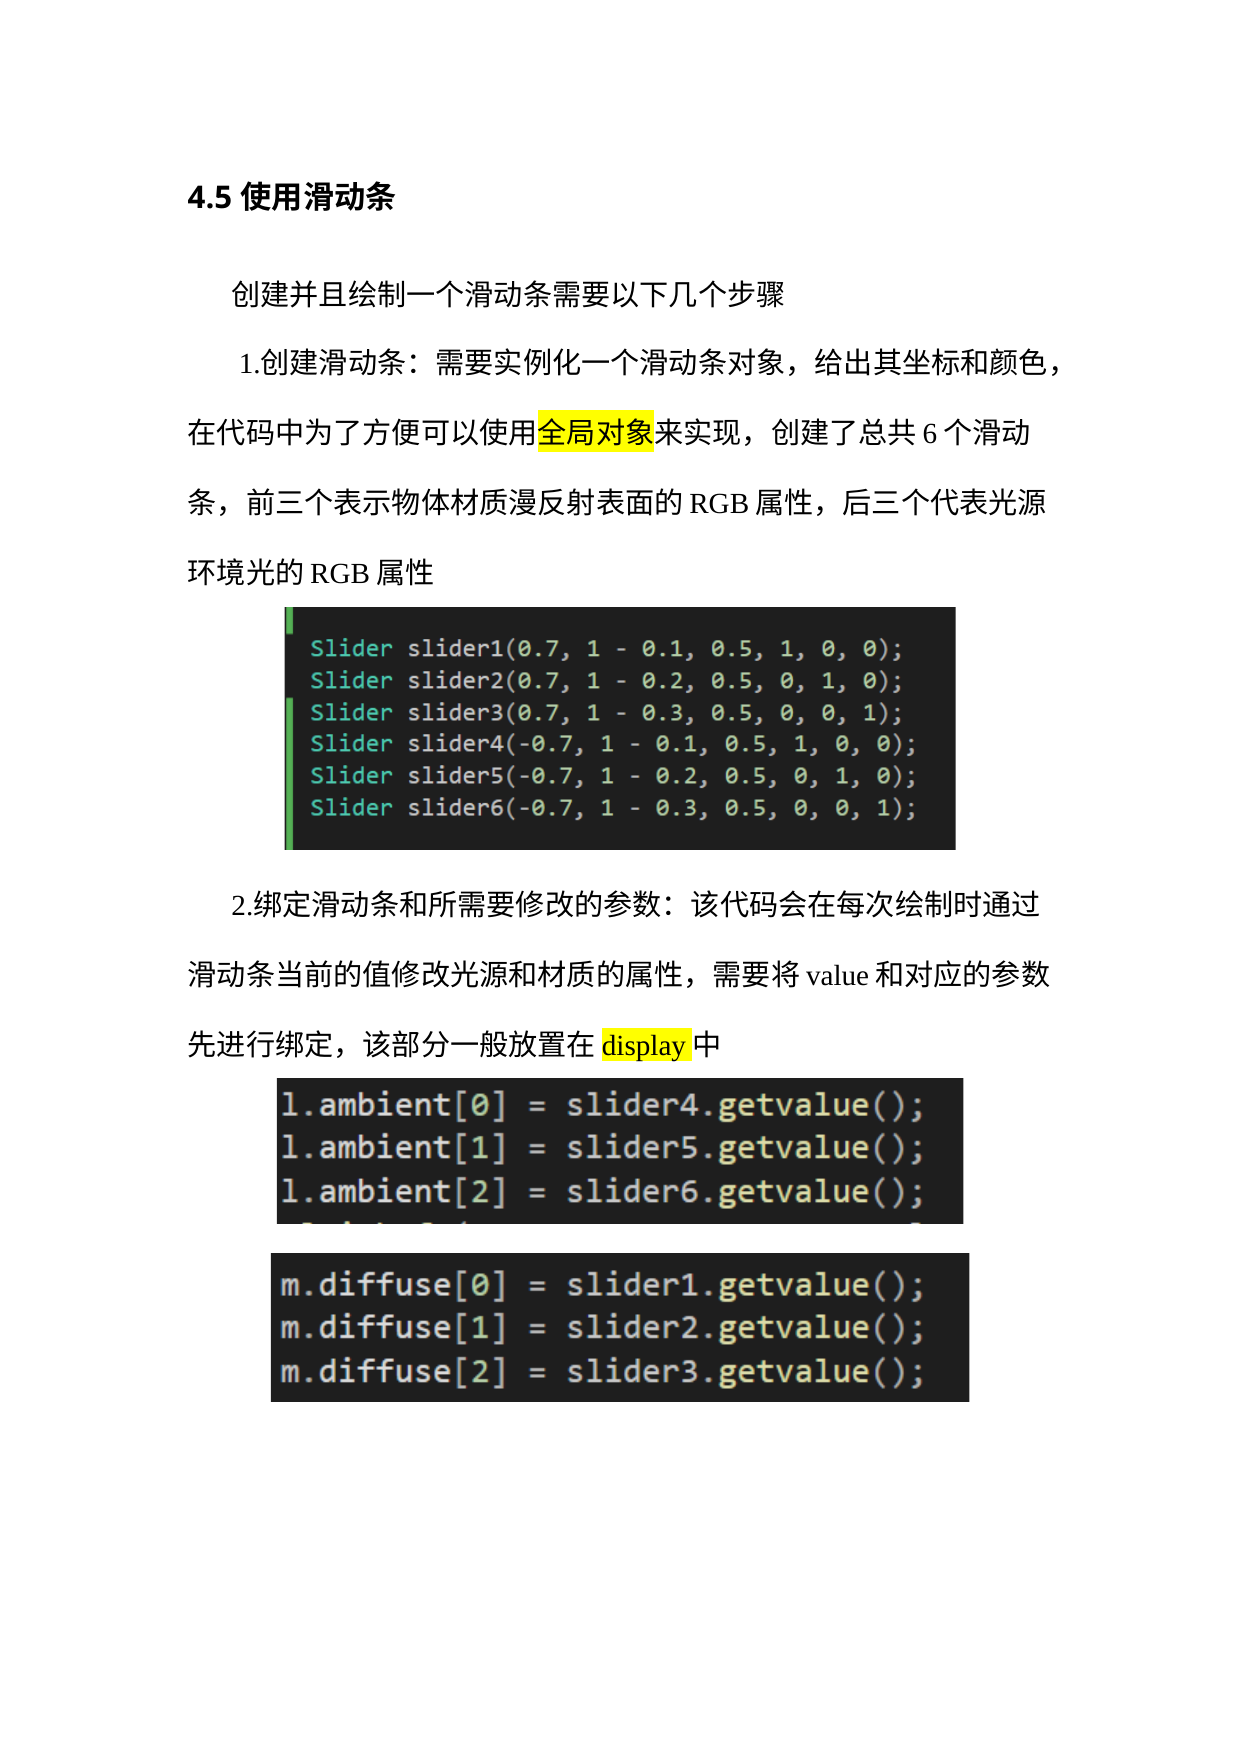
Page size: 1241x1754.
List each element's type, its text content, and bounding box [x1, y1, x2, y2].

picture [284, 607, 956, 850]
text 1.创建滑动条：需要实例化一个滑动条对象，给出其坐标和颜色，在代码中为了方便可以使用全局对象来实现，创建了总共6个滑动条，前三个表示物体材质漫反射表面的RGB属性，后三个代表光源环境光的RGB属性 [187, 328, 1053, 604]
picture [270, 1253, 970, 1402]
text 创建并且绘制一个滑动条需要以下几个步骤 [187, 260, 1053, 325]
picture [276, 1078, 964, 1224]
subtitle 4.5 使用滑动条 [187, 162, 1053, 227]
text 2.绑定滑动条和所需要修改的参数：该代码会在每次绘制时通过滑动条当前的值修改光源和材质的属性，需要将value和对应的参数先进行绑定，该部分一般放置在display中 [187, 870, 1053, 1075]
